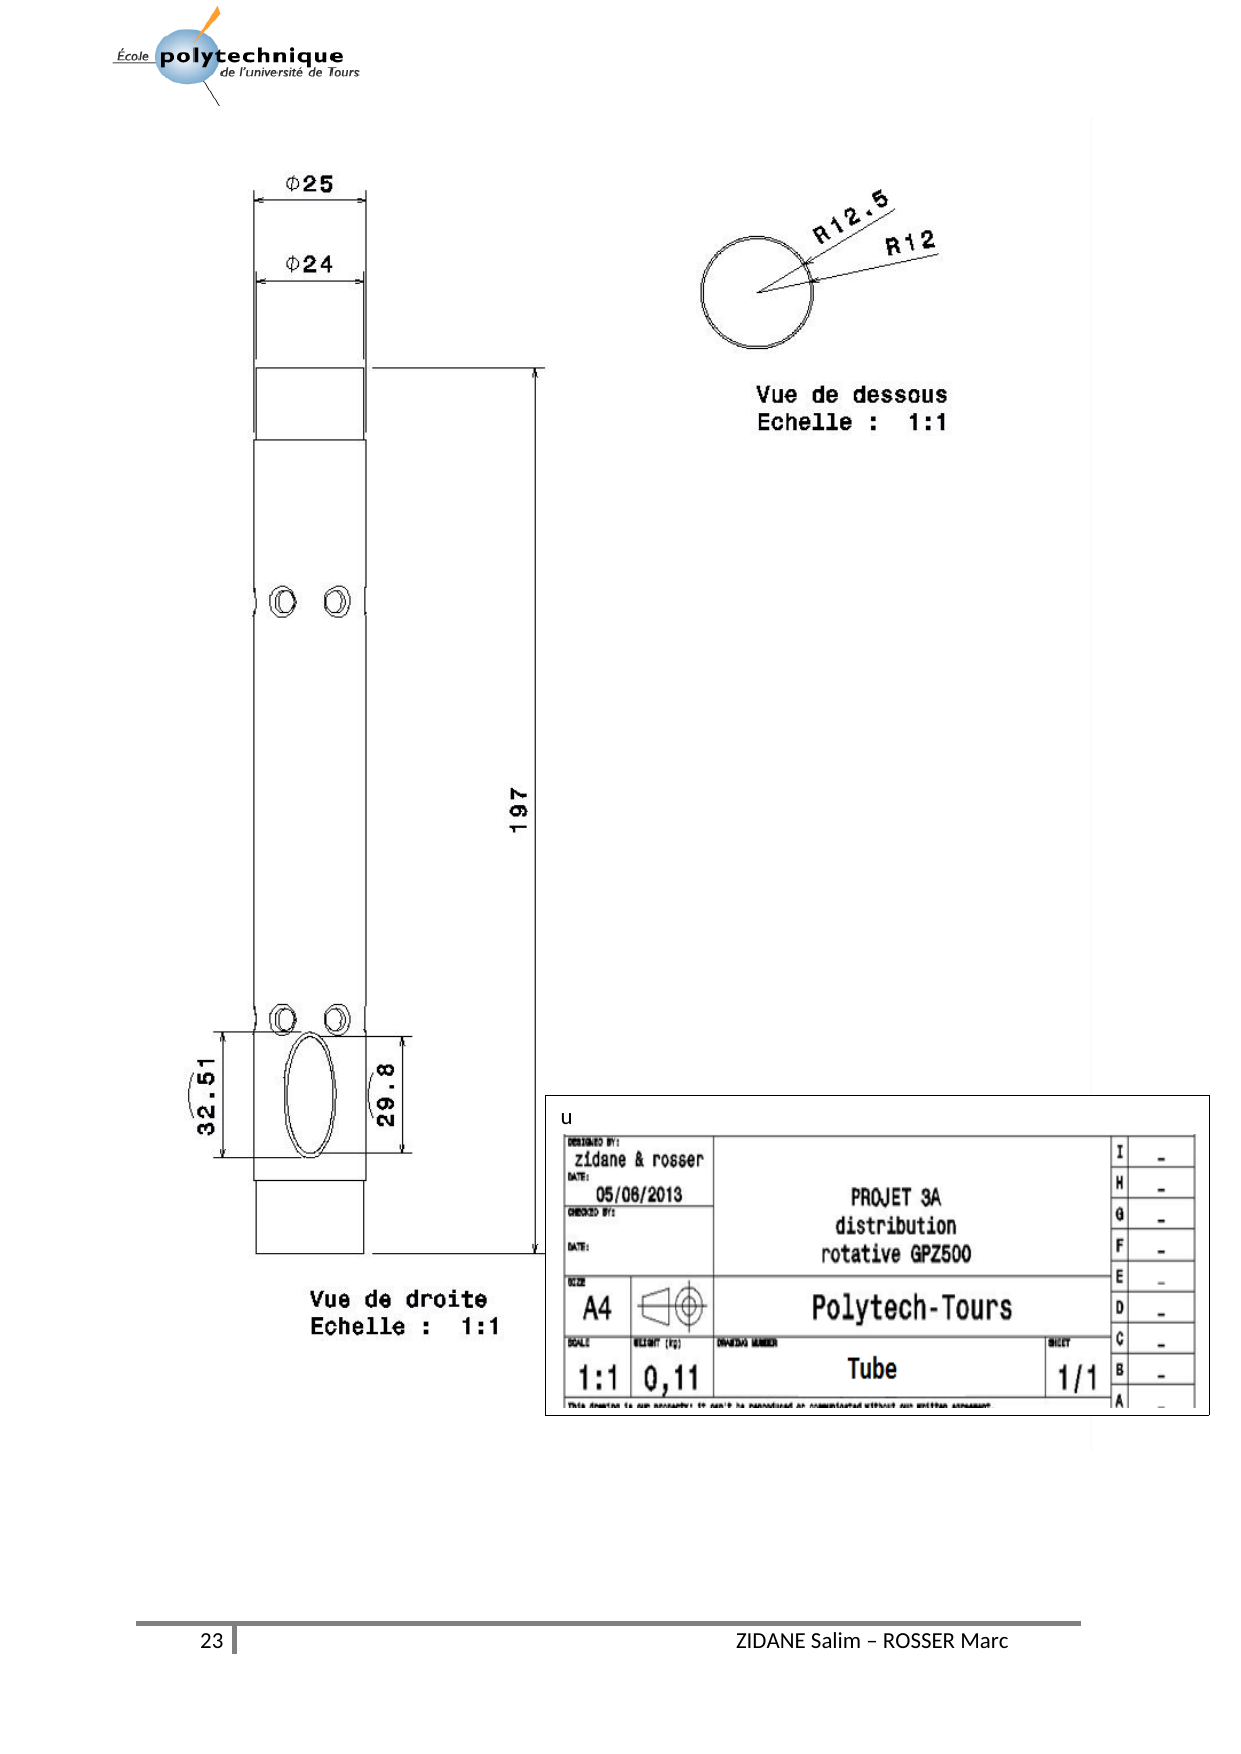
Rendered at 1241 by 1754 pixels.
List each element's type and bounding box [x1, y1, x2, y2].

picture [147, 116, 1093, 1452]
picture [112, 6, 360, 106]
picture [560, 1134, 1198, 1408]
